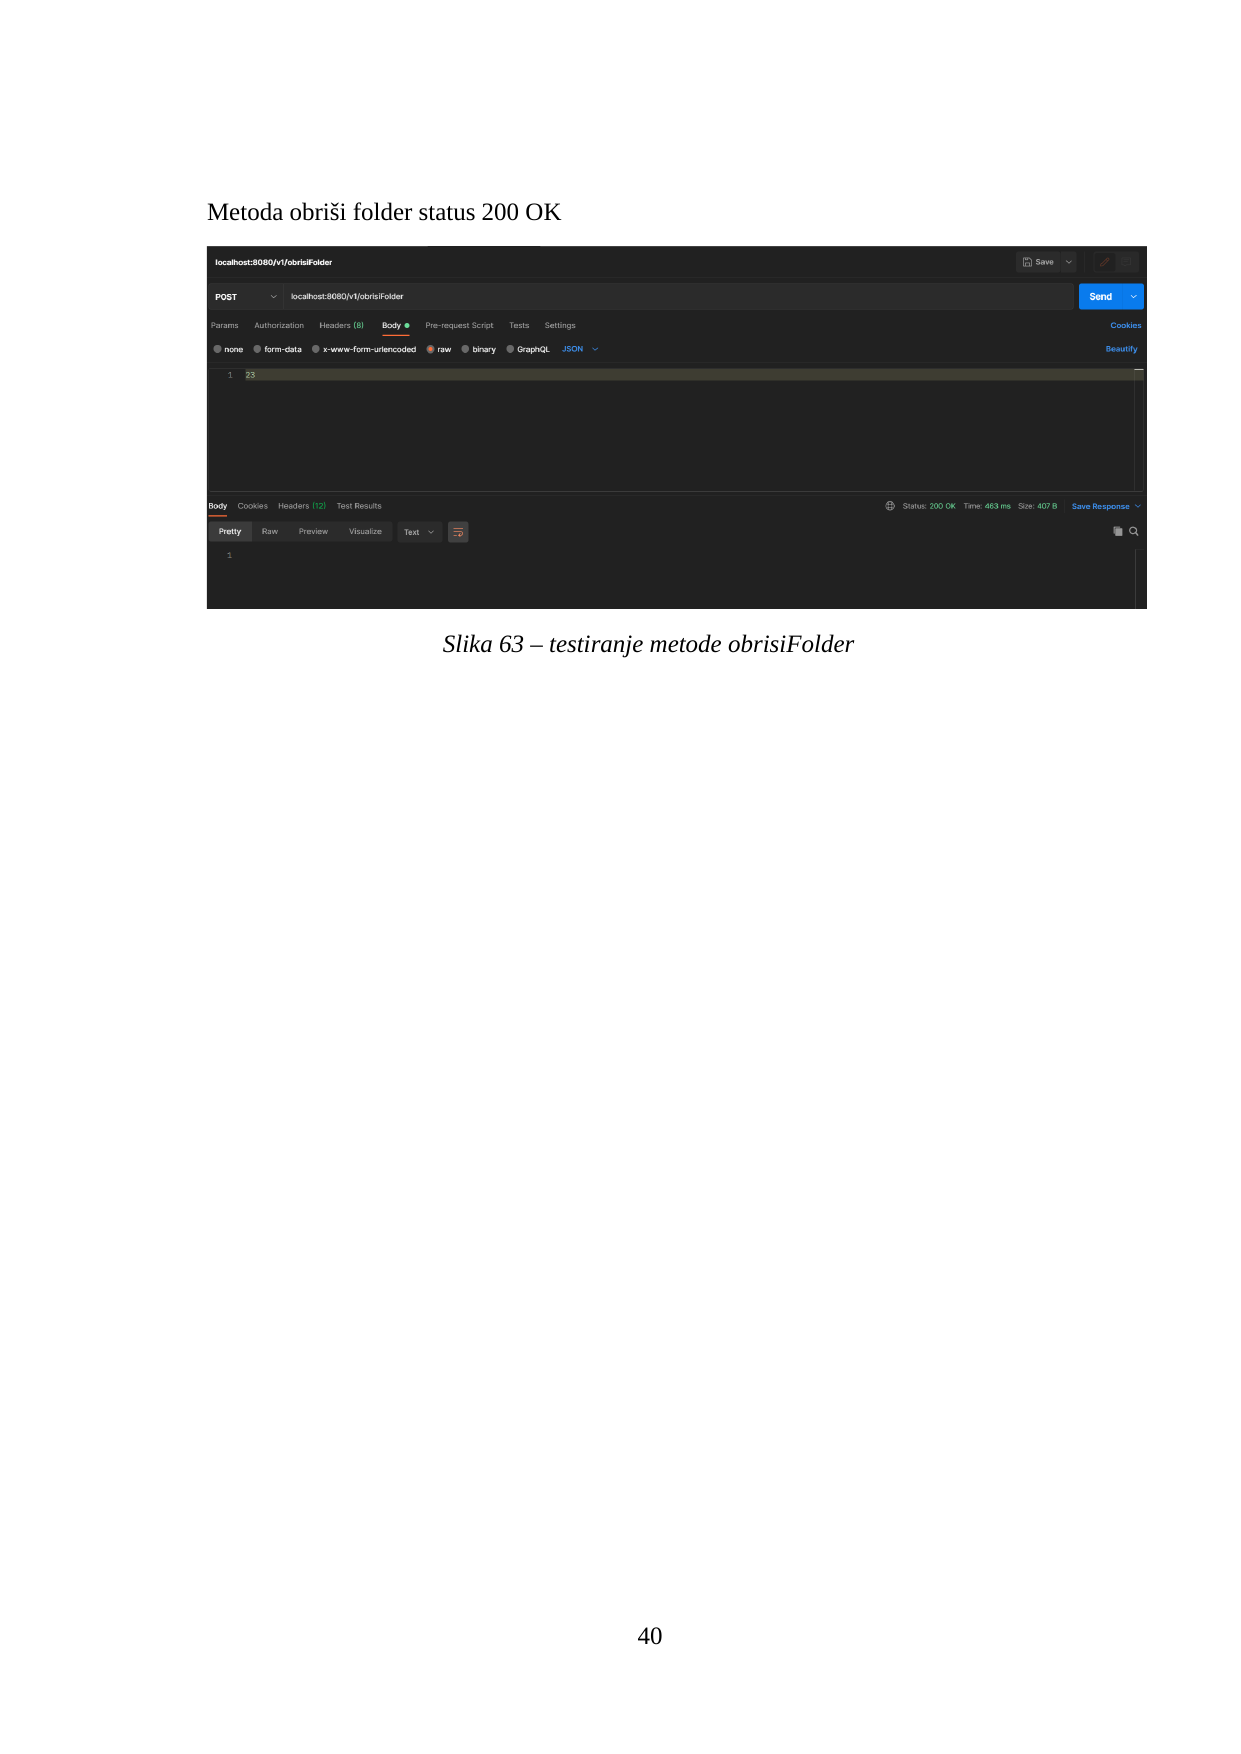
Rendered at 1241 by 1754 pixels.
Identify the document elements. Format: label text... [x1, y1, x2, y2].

text Slika 63 – testiranje metode obrisiFolder [207, 629, 1092, 658]
picture [206, 246, 1147, 609]
text Metoda obriši folder status 200 OK [207, 197, 1092, 226]
